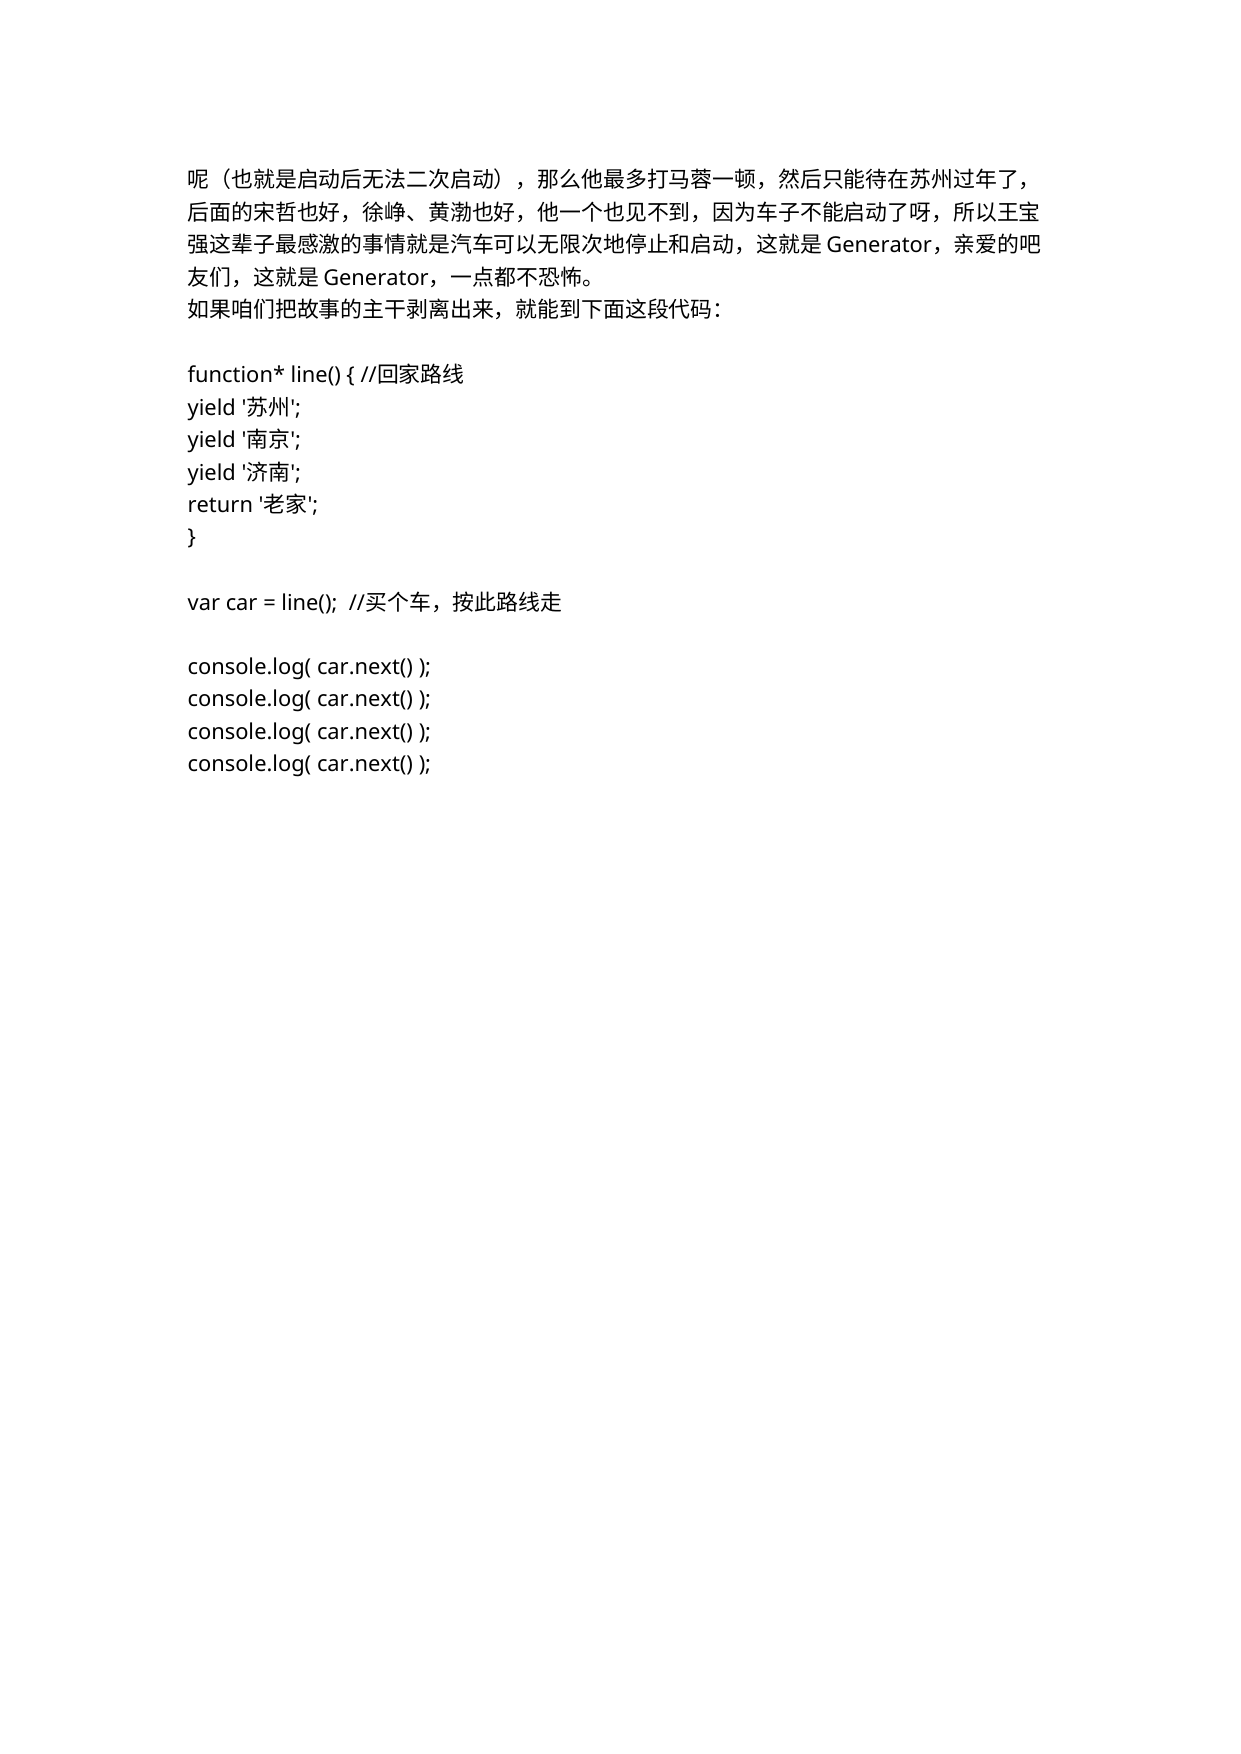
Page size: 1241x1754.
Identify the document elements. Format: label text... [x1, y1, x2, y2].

text console.log( car.next() ); [187, 649, 1053, 682]
text console.log( car.next() ); [187, 682, 1053, 714]
text function* line() { //回家路线 [187, 357, 1053, 389]
text yield '济南'; [187, 454, 1053, 487]
text var car = line(); //买个车，按此路线走 [187, 584, 1053, 617]
text yield '苏州'; [187, 389, 1053, 422]
text } [187, 519, 1053, 552]
text console.log( car.next() ); [187, 714, 1053, 747]
text yield '南京'; [187, 422, 1053, 454]
text console.log( car.next() ); [187, 747, 1053, 779]
text return '老家'; [187, 487, 1053, 519]
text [187, 162, 1053, 292]
text 如果咱们把故事的主干剥离出来，就能到下面这段代码： [187, 292, 1053, 324]
